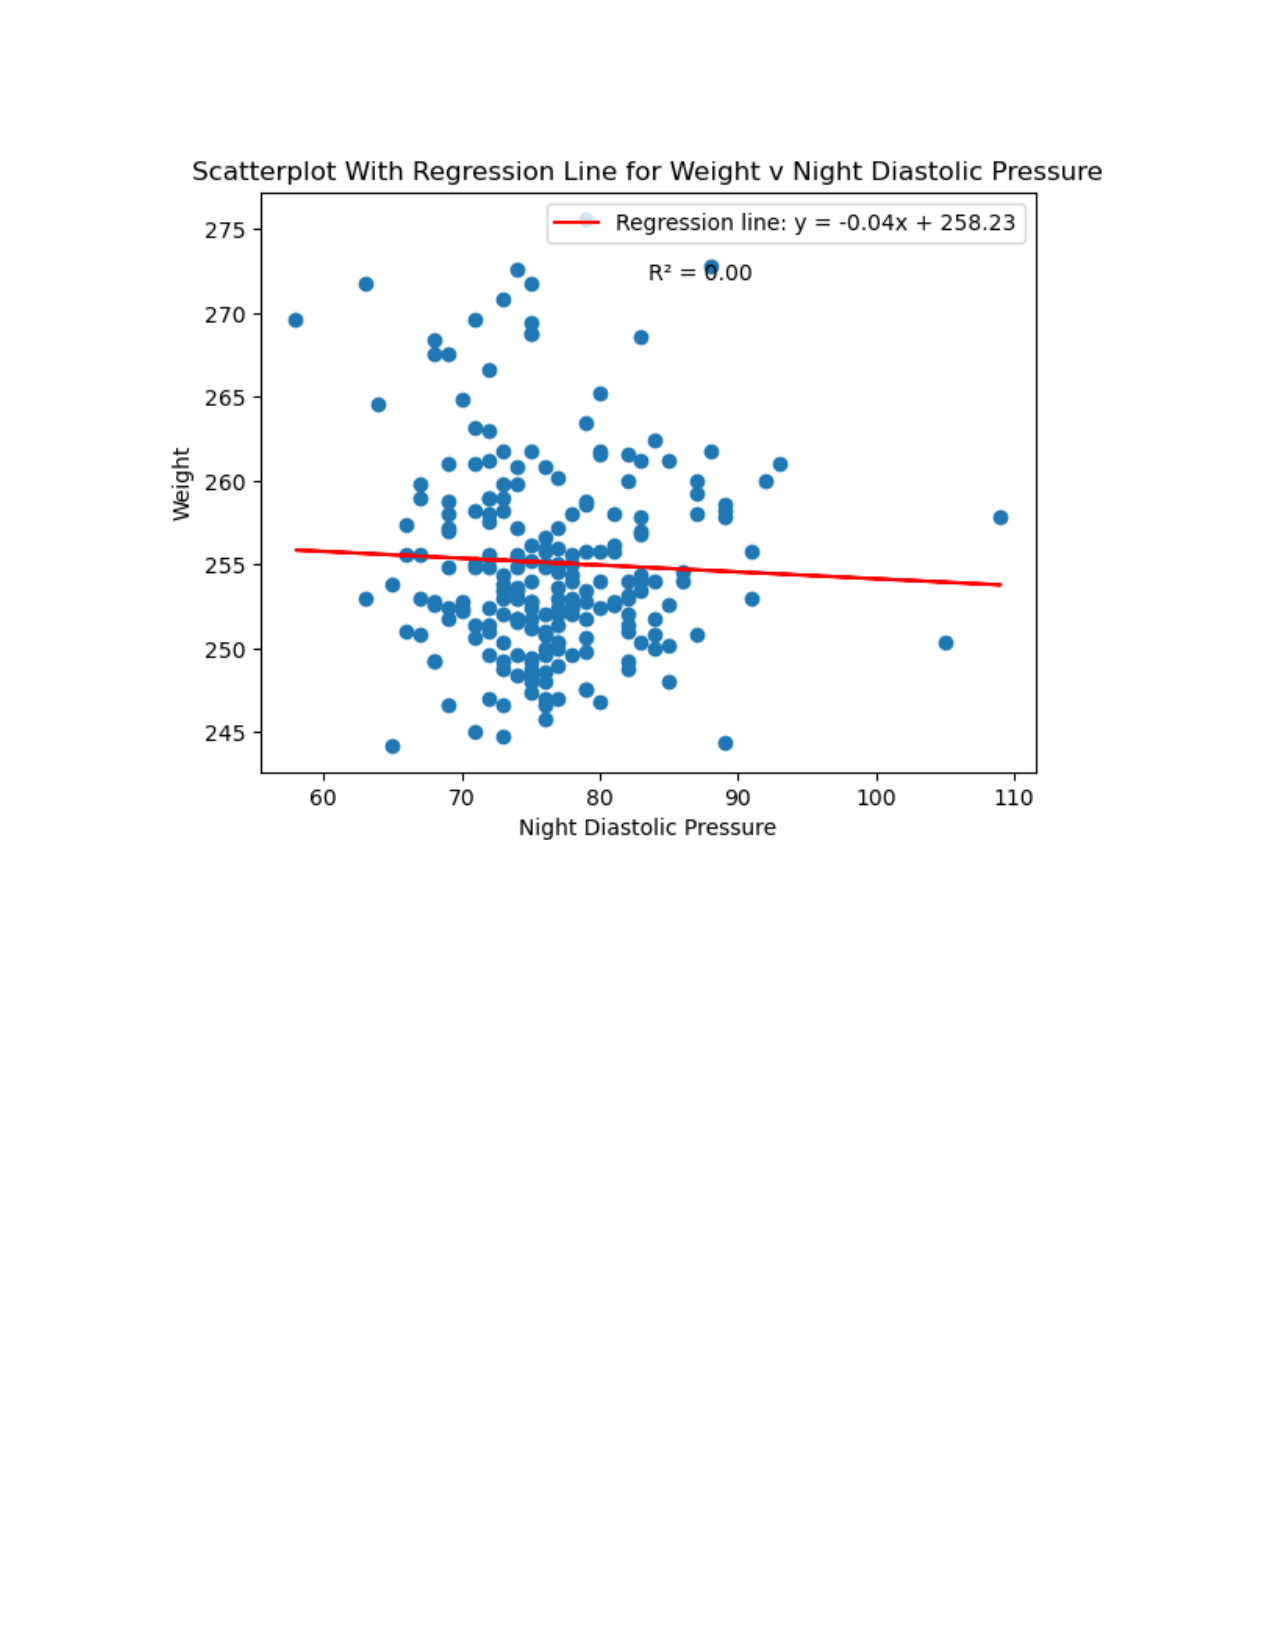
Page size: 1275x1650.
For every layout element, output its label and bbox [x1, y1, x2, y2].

picture [150, 150, 1105, 851]
